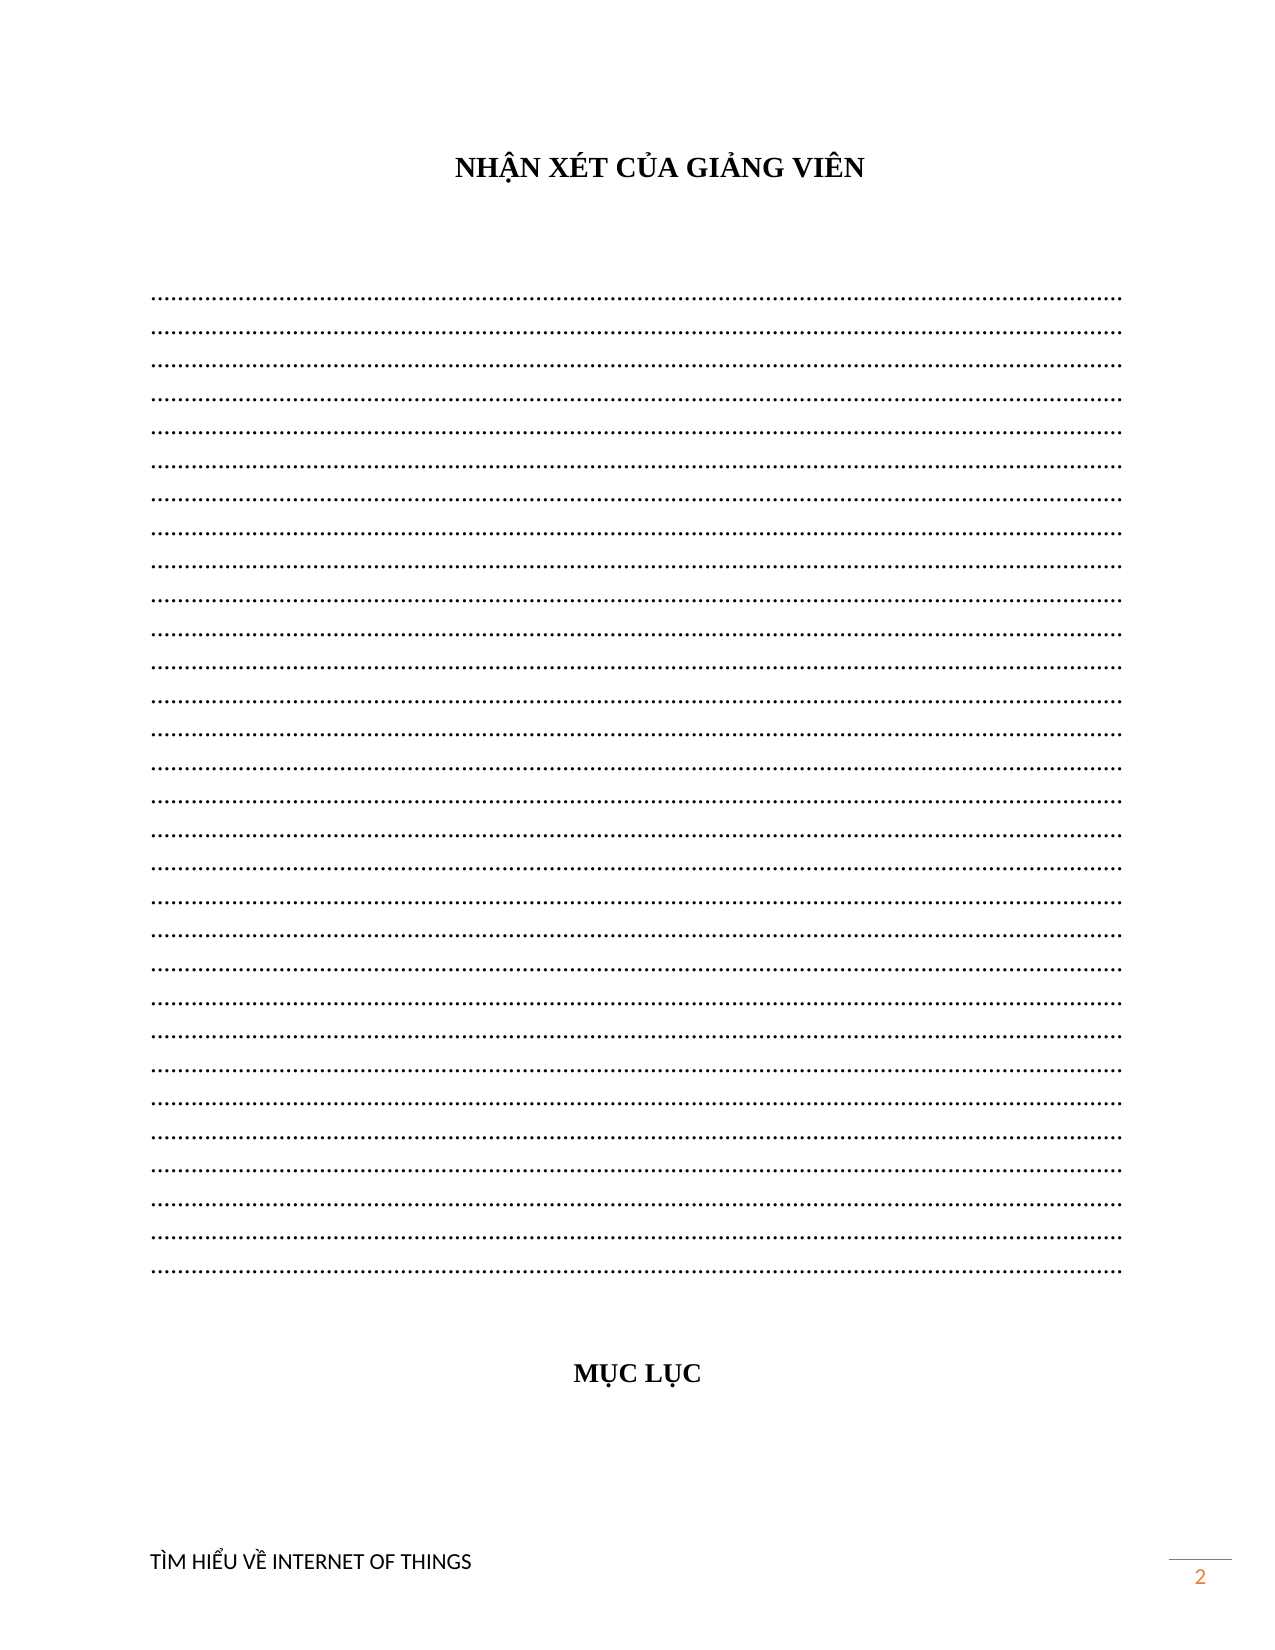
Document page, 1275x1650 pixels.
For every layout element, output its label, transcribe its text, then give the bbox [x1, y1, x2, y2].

text MỤC LỤC [150, 1357, 1125, 1388]
text NHẬN XÉT CỦA GIẢNG VIÊN [195, 150, 1125, 183]
text ................................................................................................................................................................................................................................................................................................................................................................................................................................................................................................................................................................................................................................................................................................................................................................................................................................................................................................................................................................................................................................................................................................................................................................................................................................................................................................................................................................................................................................................................................................................................................................................................................................................................................................................................................................................................................................................................................................................................................................................................................................................................................................................................................................................................................................................................................................................................................................................................................................................................................................................................................................................................................................................................................................................................................................................................................................................................................................................................................................................................................................................................................................................................................................................................................................................................................................................................................................................................................................................................................................................................................................................................................................................................................................................................................................................................................................................................................................................................................................................................................................................................................................................................................................................................................................................................................................................................................................................................................................................................................................ [150, 275, 1125, 1279]
